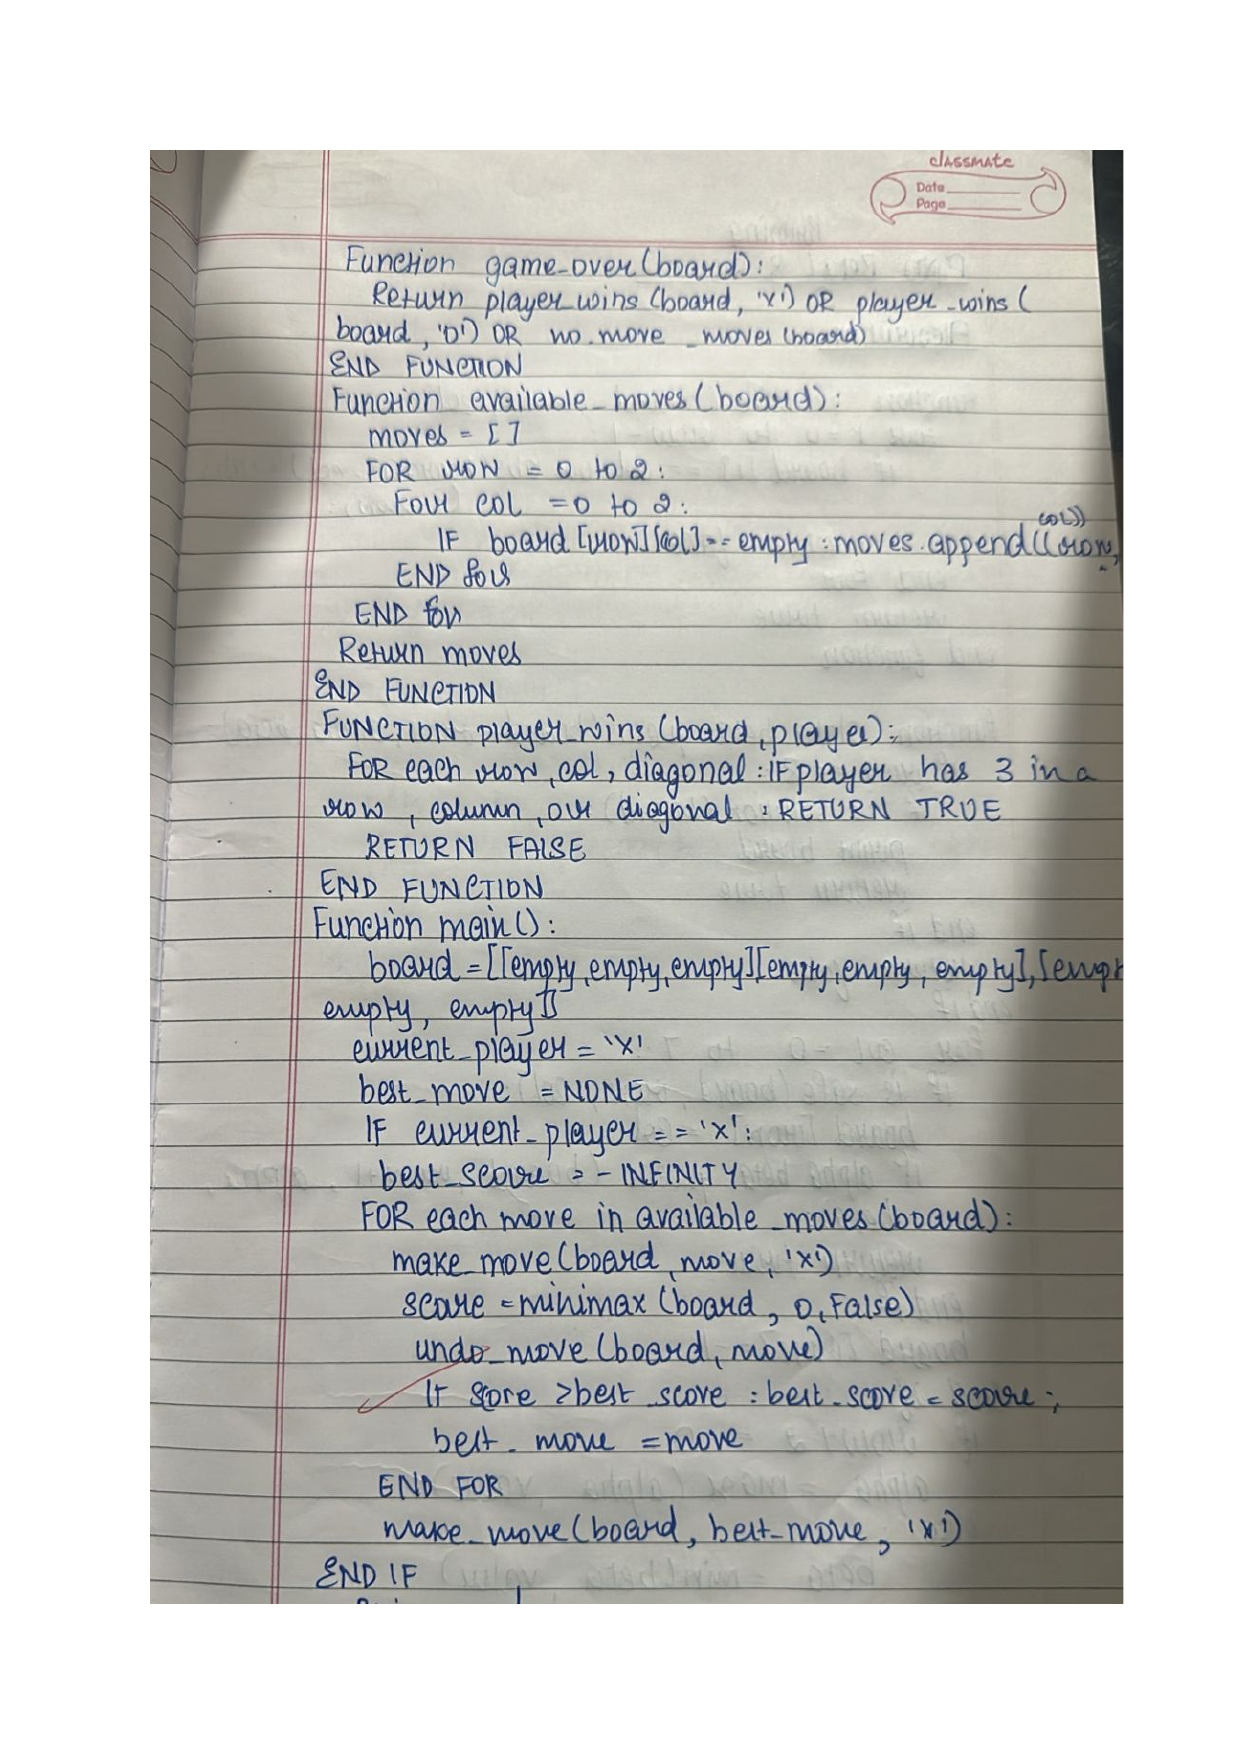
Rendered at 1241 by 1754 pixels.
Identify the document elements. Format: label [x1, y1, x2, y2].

picture [150, 150, 1124, 1604]
